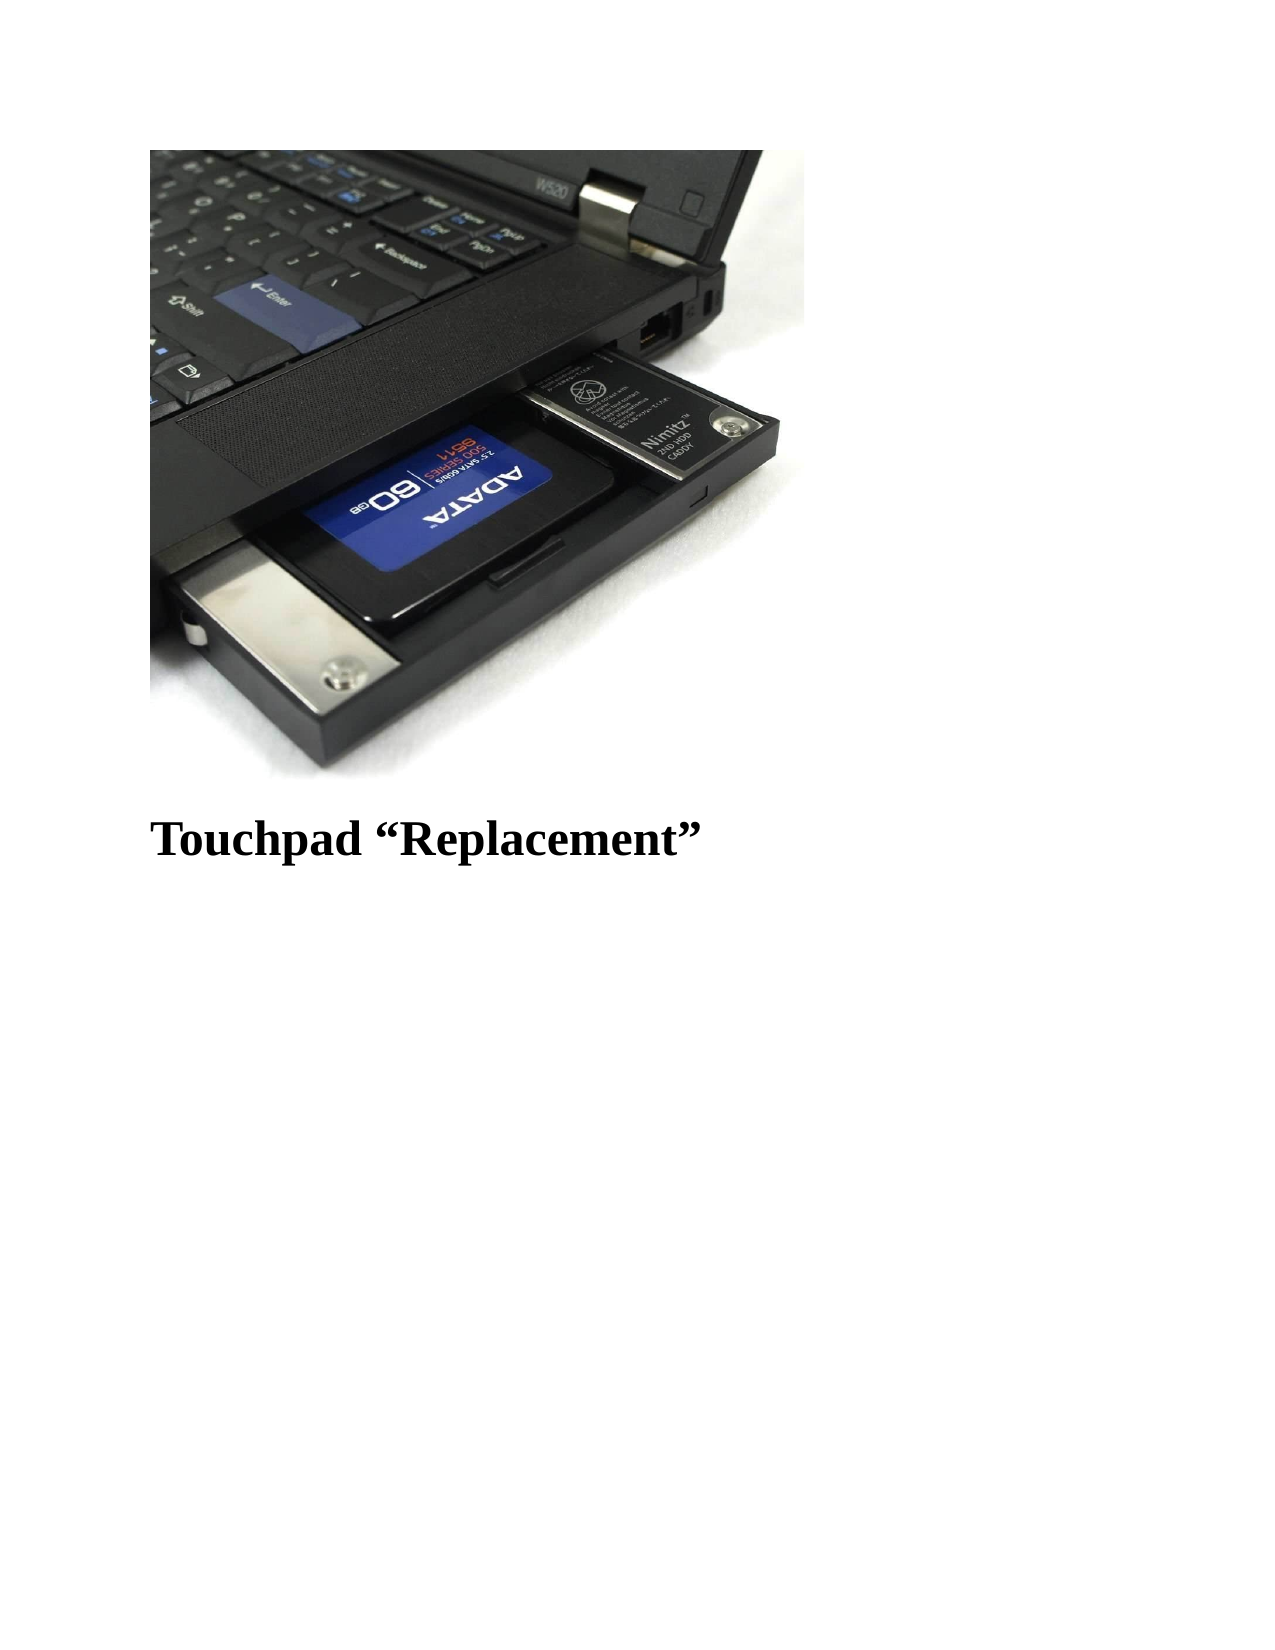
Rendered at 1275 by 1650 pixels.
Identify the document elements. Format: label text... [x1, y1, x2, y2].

subtitle Touchpad “Replacement” [150, 809, 1125, 866]
picture [150, 150, 805, 780]
